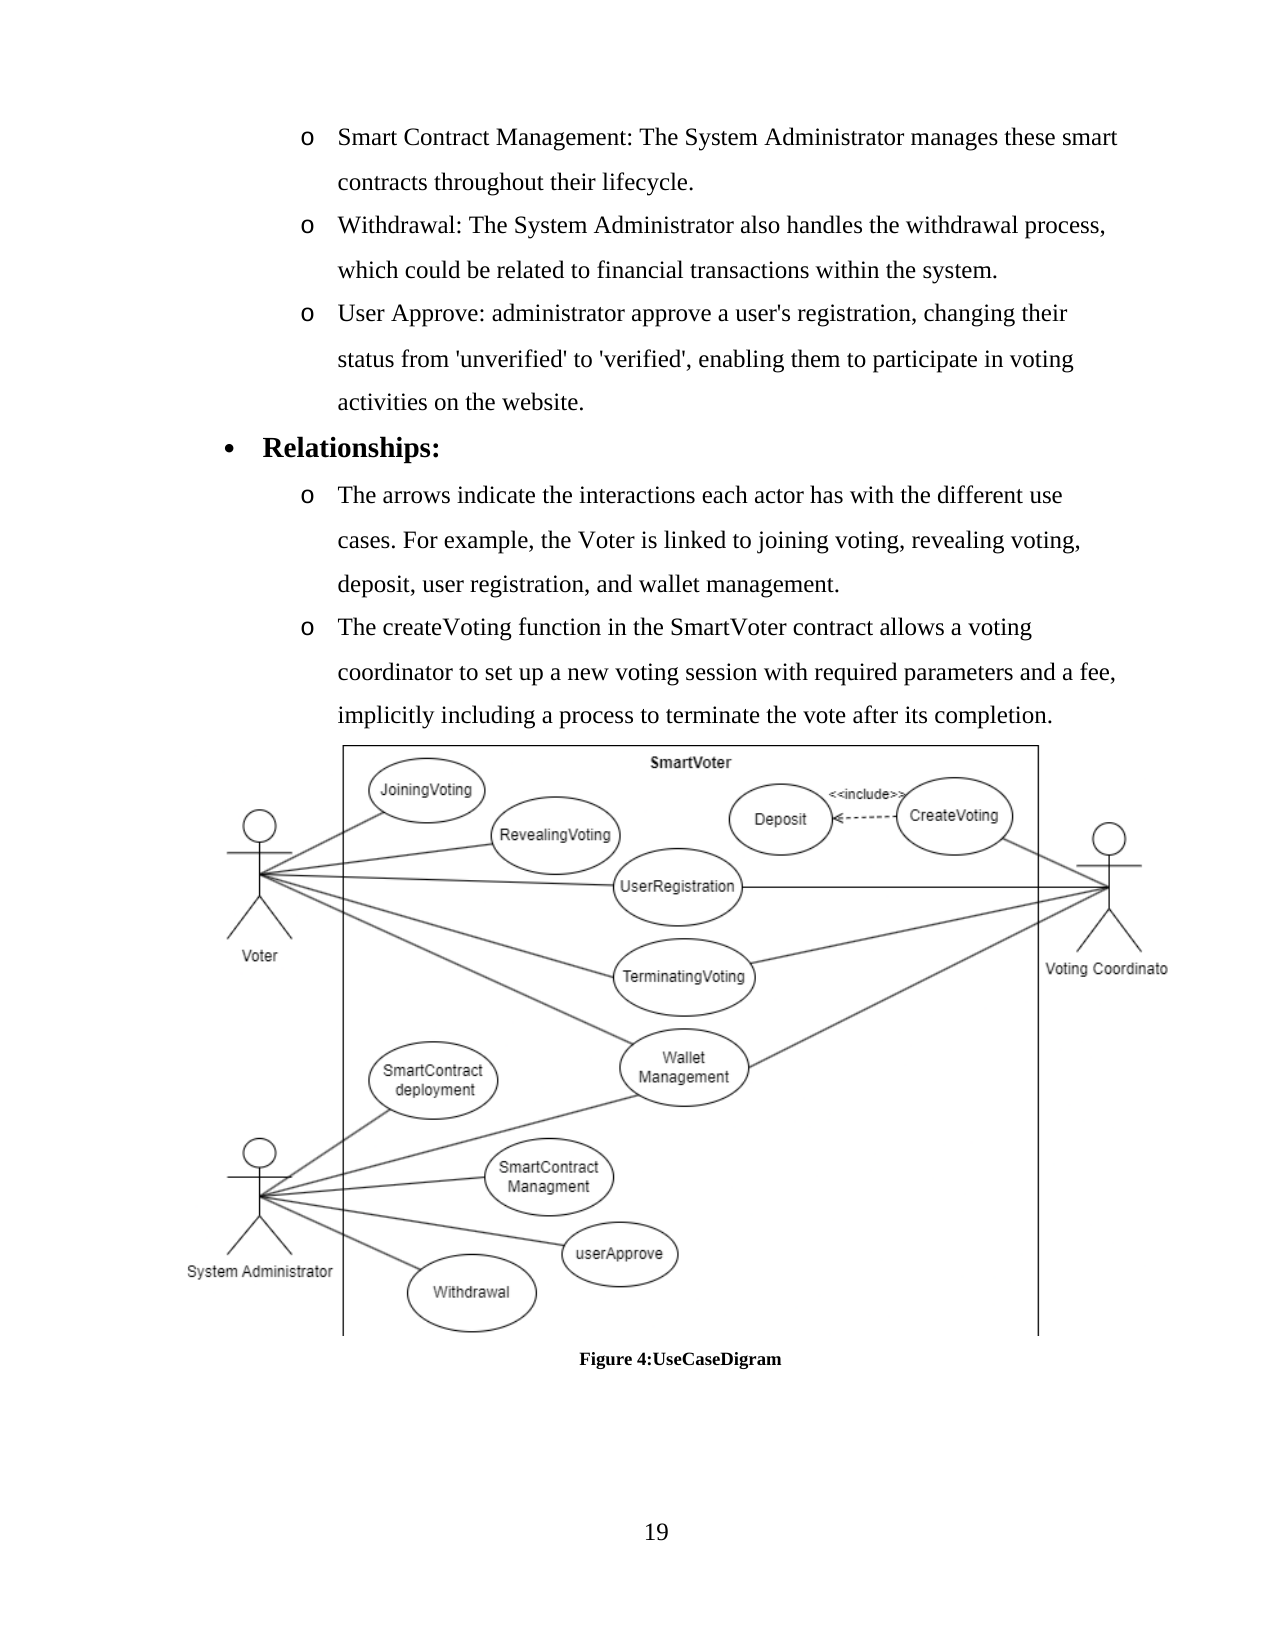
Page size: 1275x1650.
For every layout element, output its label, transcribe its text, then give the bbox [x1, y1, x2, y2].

list The arrows indicate the interactions each actor has with the different use cases. For example, the Voter is linked to joining voting, revealing voting, deposit, user registration, and wallet management. [300, 480, 1125, 597]
list Withdrawal: The System Administrator also handles the withdrawal process, which could be related to financial transactions within the system. [300, 210, 1125, 284]
list Relationships: [225, 430, 1125, 463]
list The createVoting function in the SmartVoter contract allows a voting coordinator to set up a new voting session with required parameters and a fee, implicitly including a process to terminate the vote after its completion. [300, 612, 1125, 729]
picture [187, 745, 1168, 1336]
list Smart Contract Management: The System Administrator manages these smart contracts throughout their lifecycle. [300, 122, 1125, 196]
list User Approve: administrator approve a user's registration, changing their status from 'unverified' to 'verified', enabling them to participate in voting activities on the website. [300, 298, 1125, 416]
